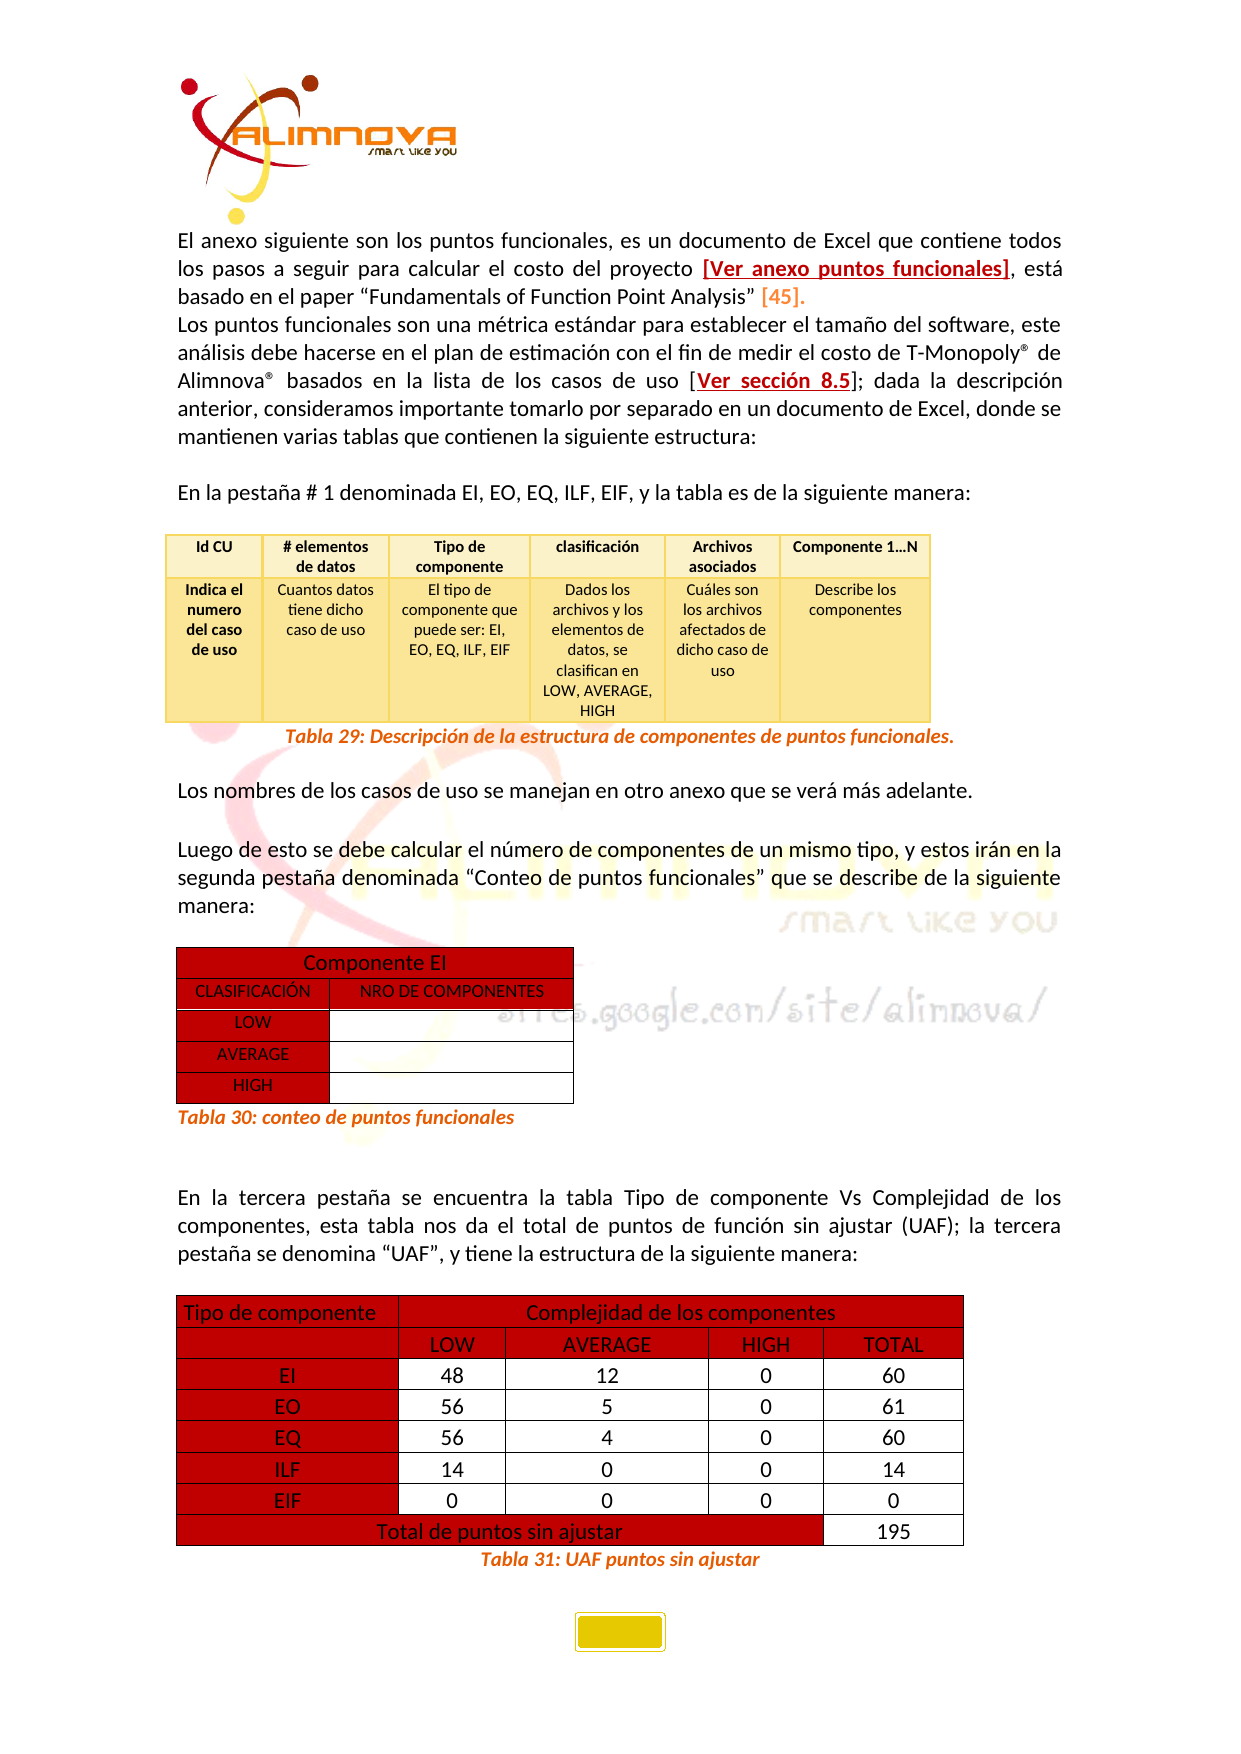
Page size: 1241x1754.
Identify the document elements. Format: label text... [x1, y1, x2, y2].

table_cell 14 [399, 1453, 505, 1483]
table_header Componente 1…N [781, 536, 929, 577]
table_cell LOW [177, 1011, 329, 1041]
table_cell NRO DE COMPONENTES [330, 979, 573, 1009]
table_header Tipo de componente [390, 536, 529, 577]
table_cell [330, 1011, 573, 1041]
table_cell LOW [399, 1328, 505, 1358]
table_cell 0 [399, 1484, 505, 1514]
table_cell 0 [709, 1359, 823, 1389]
table_cell 0 [709, 1484, 823, 1514]
table_cell Cuantos datos tiene dicho caso de uso [264, 579, 388, 721]
table_cell 12 [506, 1359, 708, 1389]
table_cell 14 [824, 1453, 963, 1483]
table_cell EI [177, 1359, 398, 1389]
table_cell Cuáles son los archivos afectados de dicho caso de uso [666, 579, 779, 721]
table_header Componente EI [177, 948, 573, 978]
text En la pestaña # 1 denominada EI, EO, EQ, ILF, EIF, y la tabla es de la siguiente manera: [177, 478, 1063, 506]
table_cell EIF [177, 1484, 398, 1514]
table_cell HIGH [177, 1073, 329, 1103]
table_cell 60 [824, 1359, 963, 1389]
table_cell 0 [709, 1421, 823, 1452]
table_cell AVERAGE [506, 1328, 708, 1358]
table_header clasificación [531, 536, 664, 577]
text Luego de esto se debe calcular el número de componentes de un mismo tipo, y estos irán en la segunda pestaña denominada “Conteo de puntos funcionales” que se describe de la siguiente manera: [177, 835, 1063, 919]
table_header # elementos de datos [264, 536, 388, 577]
table_cell Describe los componentes [781, 579, 929, 721]
table_cell 195 [824, 1515, 963, 1545]
table_cell HIGH [709, 1328, 823, 1358]
table_cell Total de puntos sin ajustar [177, 1515, 823, 1545]
table_cell ILF [177, 1453, 398, 1483]
table_cell 4 [506, 1421, 708, 1452]
table_cell AVERAGE [177, 1042, 329, 1072]
table_header Archivos asociados [666, 536, 779, 577]
table_header Id CU [167, 536, 261, 577]
text Los nombres de los casos de uso se manejan en otro anexo que se verá más adelante. [177, 776, 1063, 804]
table_cell [330, 1042, 573, 1072]
table_cell EO [177, 1390, 398, 1420]
table_cell EQ [177, 1421, 398, 1452]
text Los puntos funcionales son una métrica estándar para establecer el tamaño del software, este análisis debe hacerse en el plan de estimación con el fin de medir el costo de T-Monopoly® de Alimnova® basados en la lista de los casos de uso [Ver sección 8.5]; dada la descripción anterior, consideramos importante tomarlo por separado en un documento de Excel, donde se mantienen varias tablas que contienen la siguiente estructura: [177, 310, 1063, 450]
table_cell TOTAL [824, 1328, 963, 1358]
table_cell CLASIFICACIÓN [177, 979, 329, 1009]
table_cell 0 [709, 1453, 823, 1483]
table_cell 0 [506, 1484, 708, 1514]
table_cell Indica el numero del caso de uso [167, 579, 261, 721]
table_cell 61 [824, 1390, 963, 1420]
table_cell 0 [709, 1390, 823, 1420]
table_cell 0 [824, 1484, 963, 1514]
picture [177, 73, 458, 226]
text En la tercera pestaña se encuentra la tabla Tipo de componente Vs Complejidad de los componentes, esta tabla nos da el total de puntos de función sin ajustar (UAF); la tercera pestaña se denomina “UAF”, y tiene la estructura de la siguiente manera: [177, 1183, 1063, 1267]
table_cell 0 [506, 1453, 708, 1483]
table_cell Dados los archivos y los elementos de datos, se clasifican en LOW, AVERAGE, HIGH [531, 579, 664, 721]
table_cell 48 [399, 1359, 505, 1389]
table_header Complejidad de los componentes [399, 1296, 963, 1327]
table_cell 5 [506, 1390, 708, 1420]
table_header Tipo de componente [177, 1296, 398, 1327]
table_cell [177, 1328, 398, 1358]
table_cell 56 [399, 1390, 505, 1420]
table_cell El tipo de componente que puede ser: EI, EO, EQ, ILF, EIF [390, 579, 529, 721]
table_cell [330, 1073, 573, 1103]
table_cell 56 [399, 1421, 505, 1452]
table_cell 60 [824, 1421, 963, 1452]
